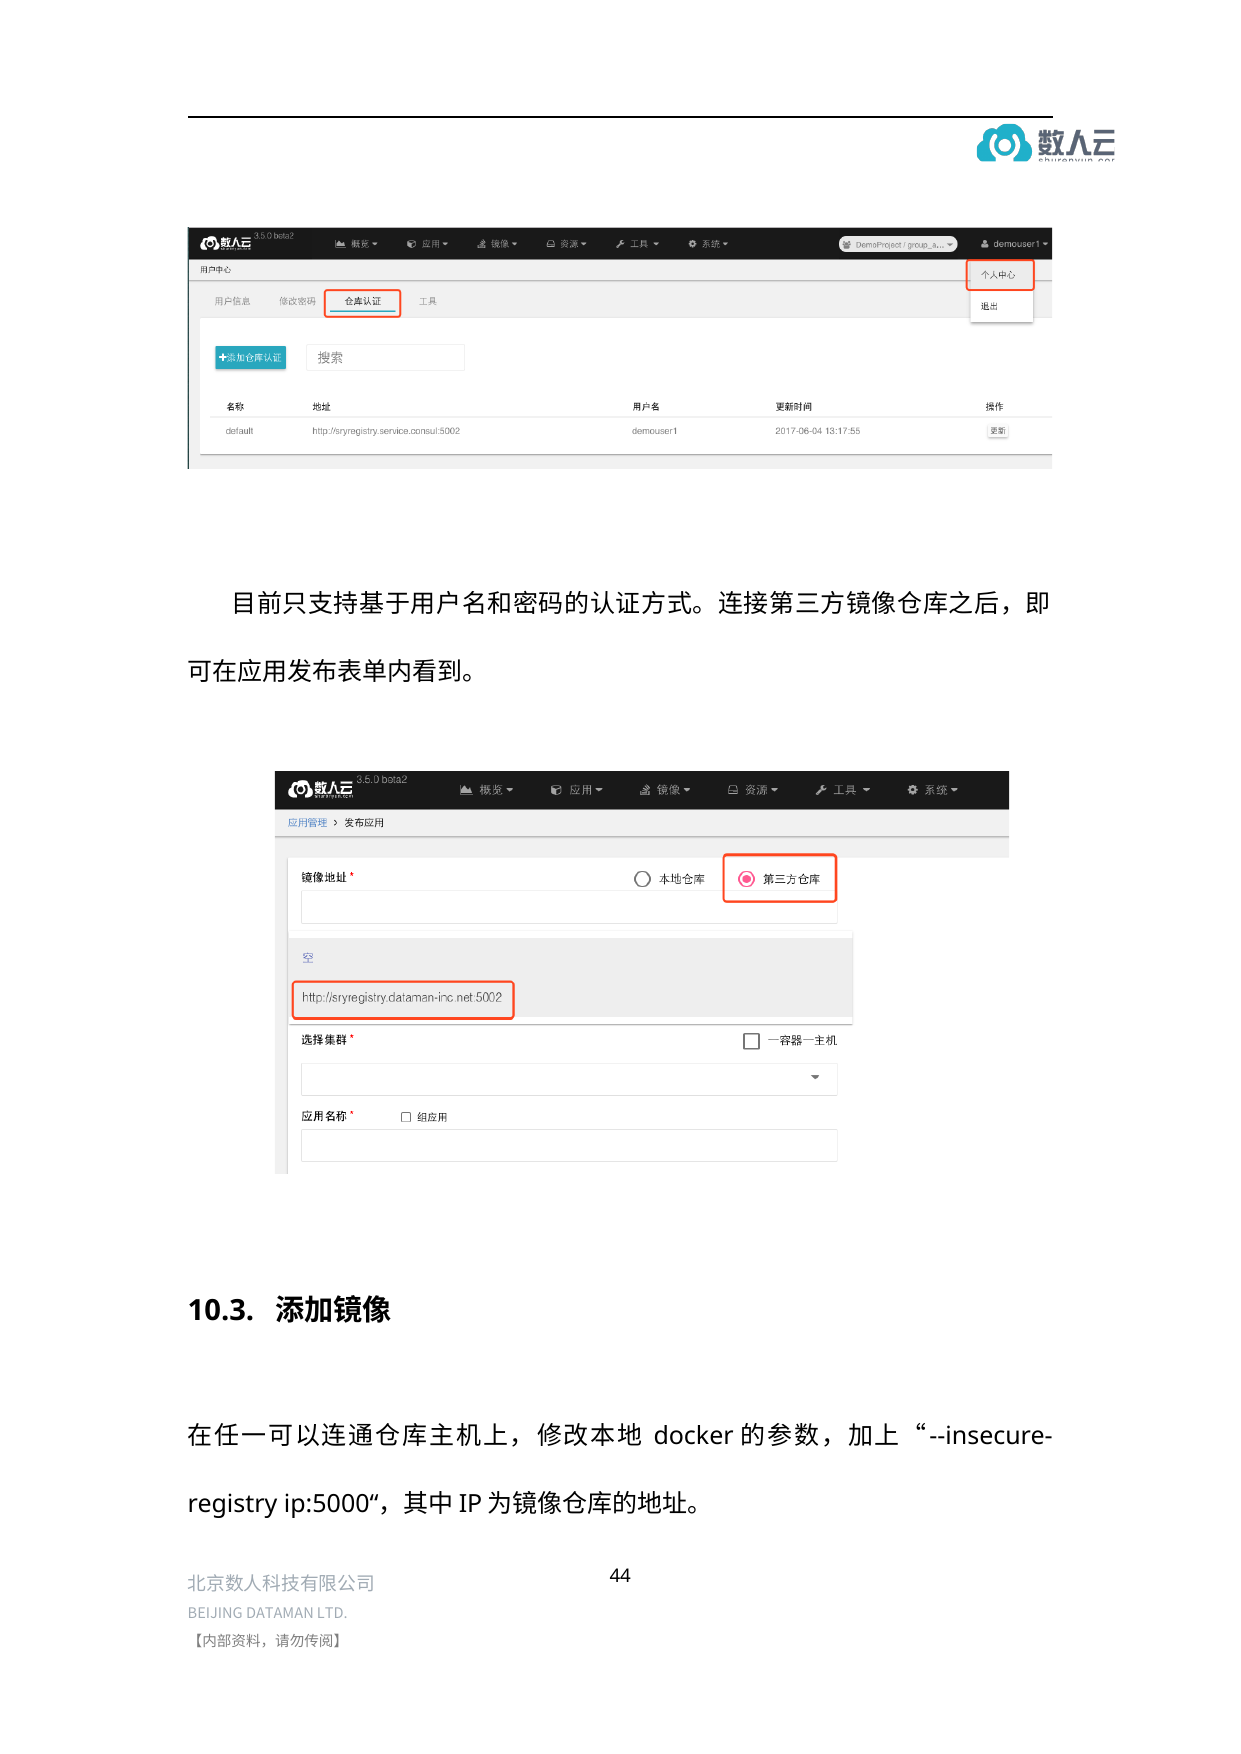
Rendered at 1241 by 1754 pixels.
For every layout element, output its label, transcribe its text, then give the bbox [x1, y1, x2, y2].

text 目前只支持基于用户名和密码的认证方式。连接第三方镜像仓库之后，即可在应用发布表单内看到。 [187, 567, 1053, 703]
text 在任一可以连通仓库主机上，修改本地 docker的参数，加上“--insecure-registry ip:5000“，其中IP为镜像仓库的地址。 [187, 1400, 1053, 1536]
picture [274, 771, 1010, 1174]
picture [187, 227, 1053, 469]
picture [976, 123, 1115, 162]
subtitle 添加镜像 [187, 1274, 1053, 1342]
